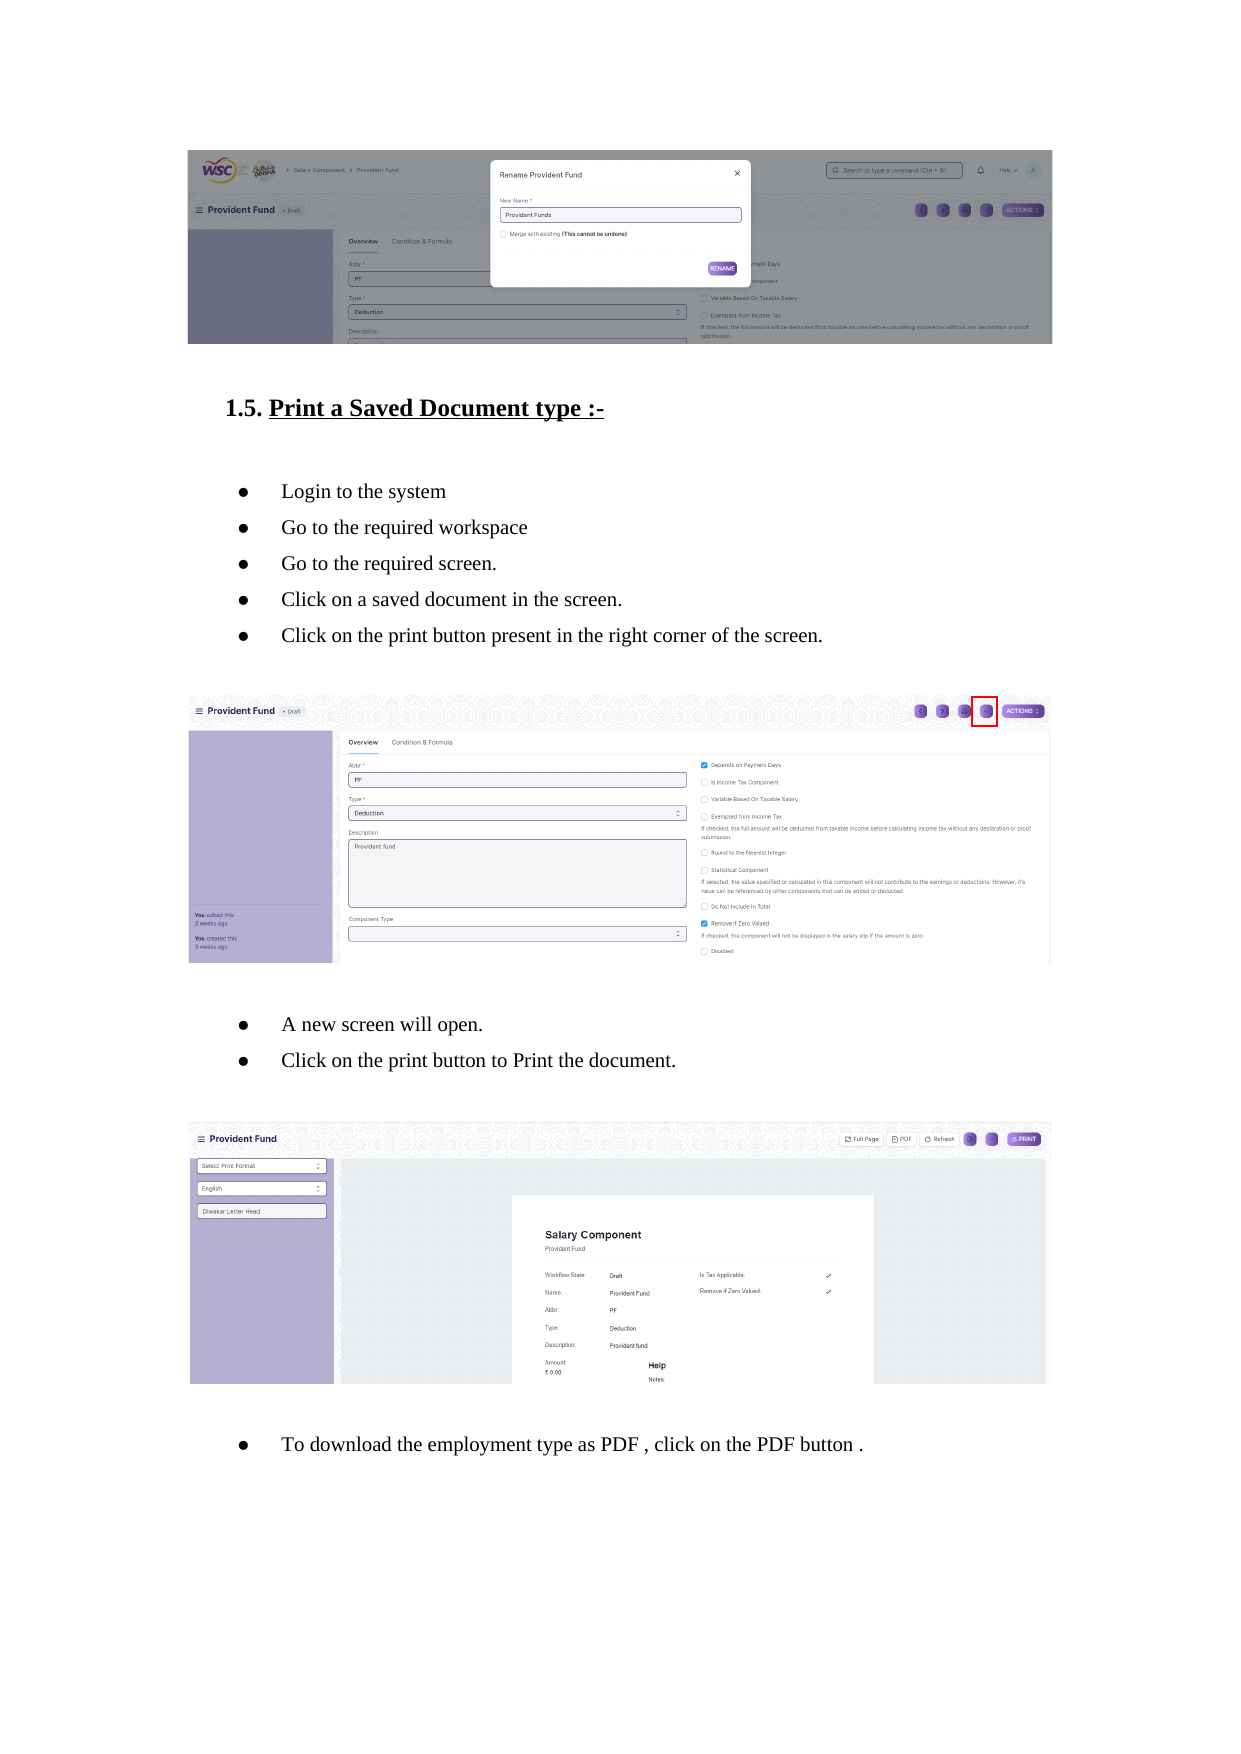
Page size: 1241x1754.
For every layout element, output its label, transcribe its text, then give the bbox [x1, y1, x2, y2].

list Click on a saved document in the screen. [237, 587, 1090, 611]
picture [187, 150, 1053, 344]
picture [188, 1120, 1052, 1384]
list Go to the required screen. [237, 551, 1090, 575]
list A new screen will open. [237, 1012, 1090, 1036]
list Click on the print button present in the right corner of the screen. [237, 623, 1090, 647]
list Print a Saved Document type :- [150, 393, 1090, 421]
list Go to the required workspace [237, 515, 1090, 539]
list To download the employment type as PDF , click on the PDF button . [237, 1432, 1090, 1456]
list Click on the print button to Print the document. [237, 1048, 1090, 1072]
picture [188, 695, 1052, 963]
list Login to the system [237, 479, 1090, 503]
